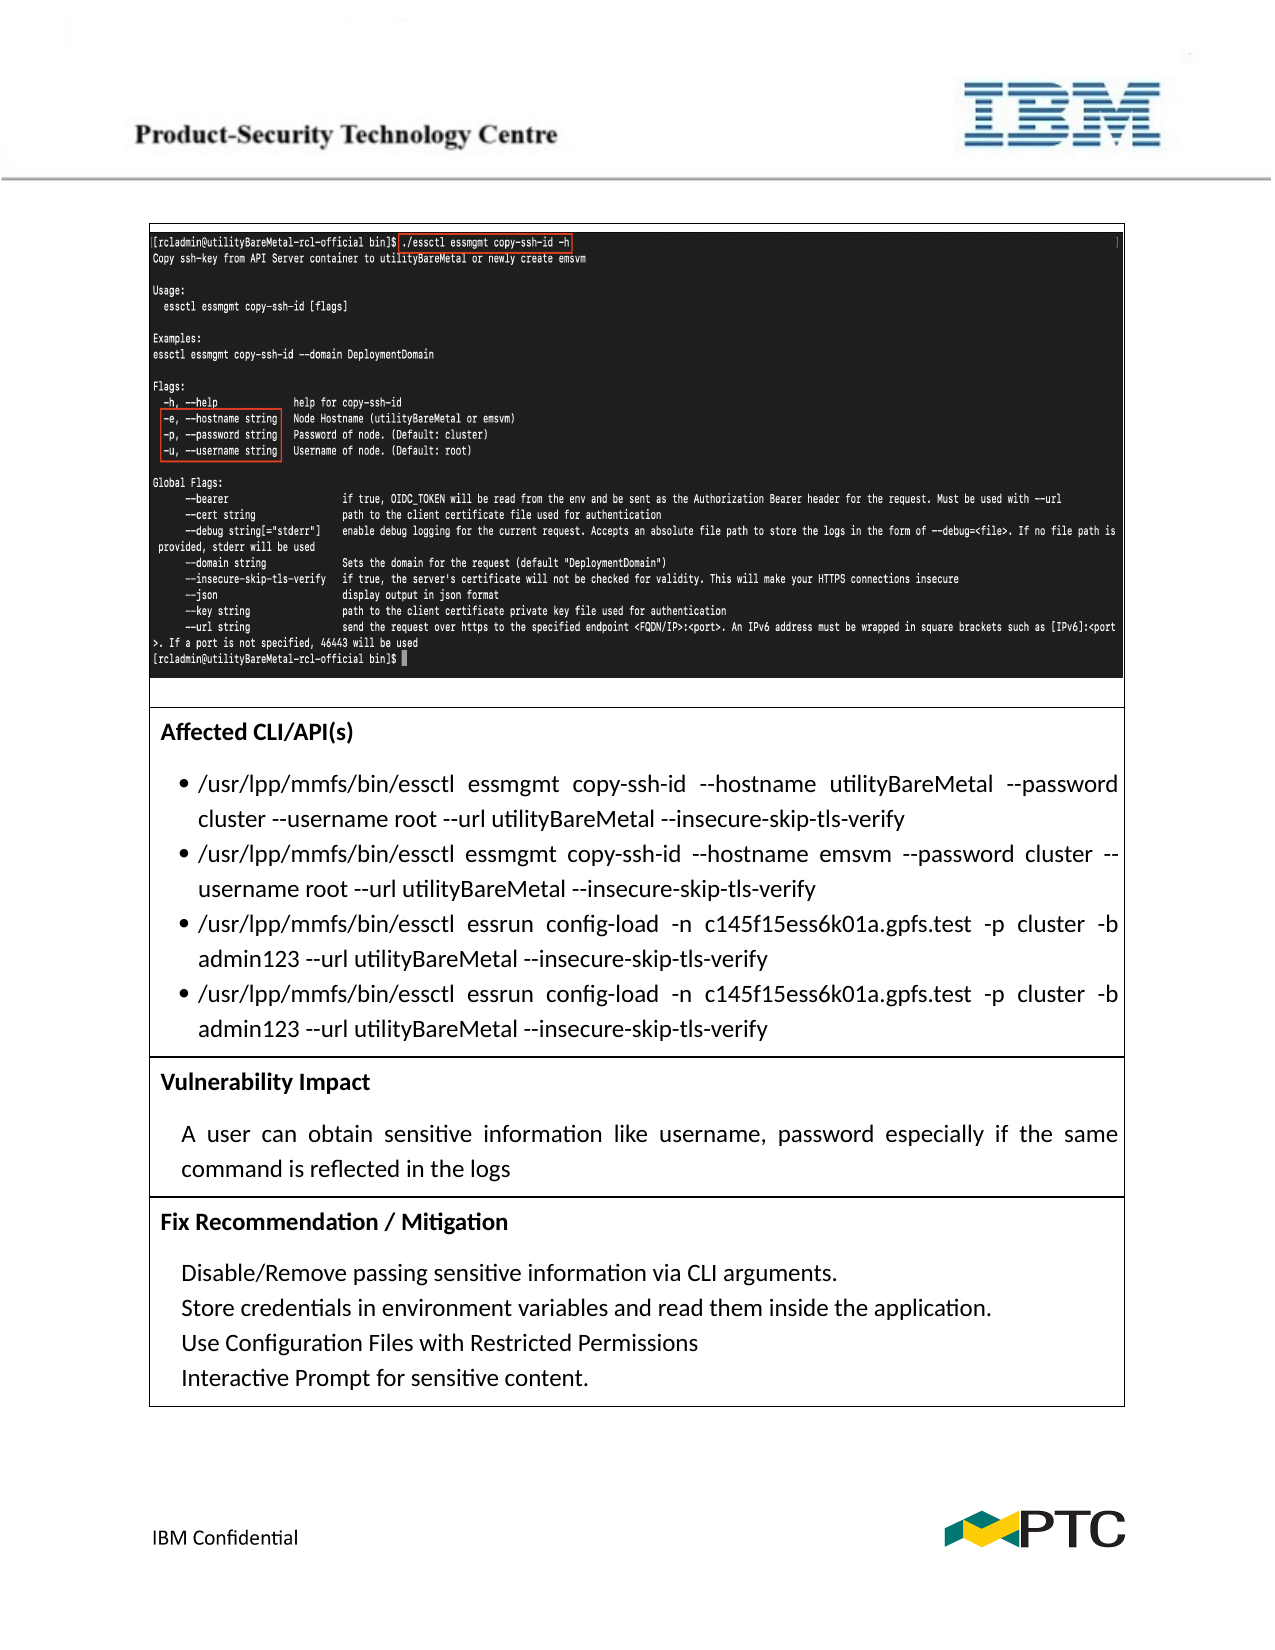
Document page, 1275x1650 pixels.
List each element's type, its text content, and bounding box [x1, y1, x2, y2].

picture [150, 232, 1123, 678]
table_cell Fix Recommendation / Mitigation Disable/Remove passing sensitive information via CLI arguments. Store credentials in environment variables and read them inside the application. Use Configuration Files with Restricted Permissions Interactive Prompt for sensitive content. [150, 1198, 1124, 1406]
picture [0, 1487, 1271, 1571]
picture [0, 3, 1269, 220]
table_cell Vulnerability Impact A user can obtain sensitive information like username, password especially if the same command is reflected in the logs [150, 1058, 1124, 1196]
table_cell Affected CLI/API(s) /usr/lpp/mmfs/bin/essctl essmgmt copy-ssh-id --hostname utilityBareMetal --password cluster --username root --url utilityBareMetal --insecure-skip-tls-verify /usr/lpp/mmfs/bin/essctl essmgmt copy-ssh-id --hostname emsvm --password cluster --username root --url utilityBareMetal --insecure-skip-tls-verify /usr/lpp/mmfs/bin/essctl essrun config-load -n c145f15ess6k01a.gpfs.test -p cluster -b admin123 --url utilityBareMetal --insecure-skip-tls-verify /usr/lpp/mmfs/bin/essctl essrun config-load -n c145f15ess6k01a.gpfs.test -p cluster -b admin123 --url utilityBareMetal --insecure-skip-tls-verify [150, 708, 1124, 1056]
